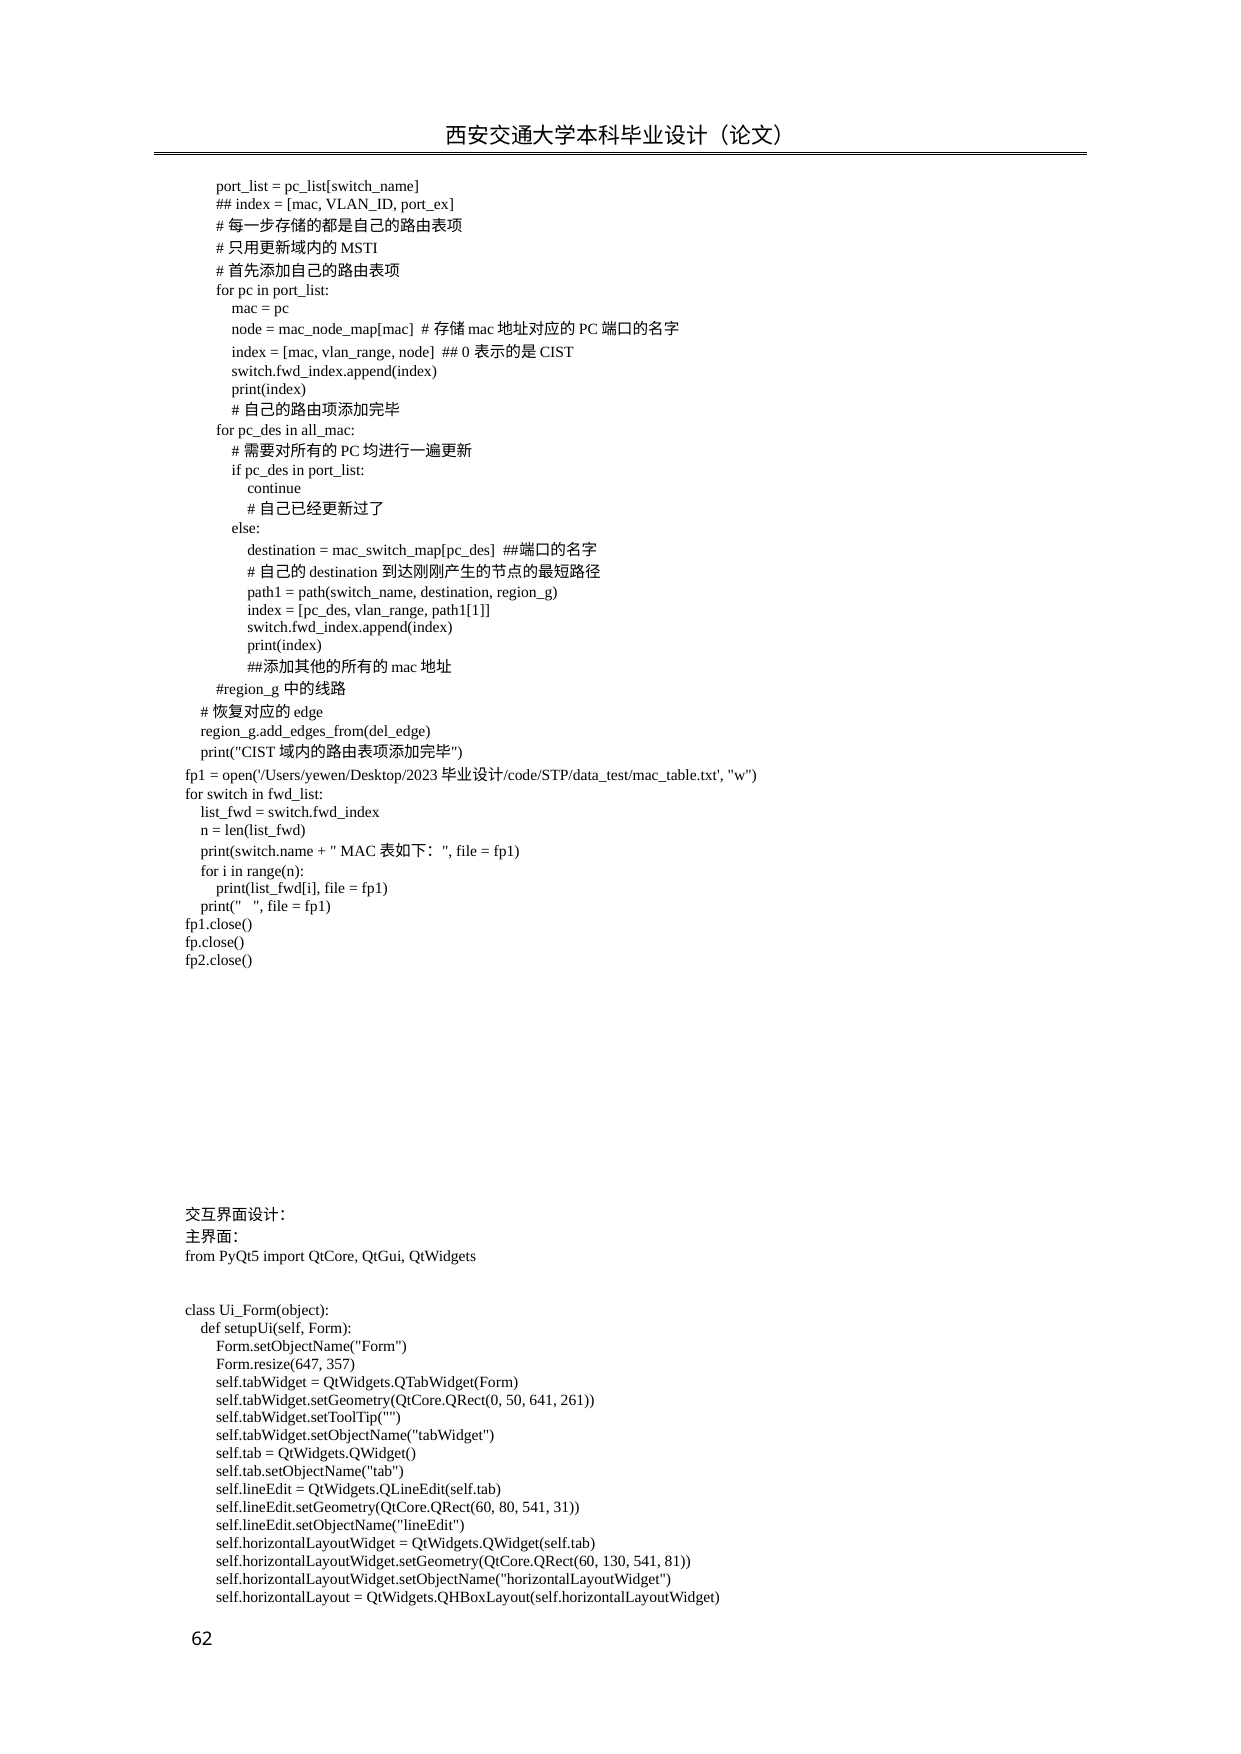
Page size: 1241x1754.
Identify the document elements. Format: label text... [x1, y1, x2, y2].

text fp.close() [153, 933, 1087, 951]
text for pc_des in all_mac: [153, 420, 1087, 438]
text region_g.add_edges_from(del_edge) [153, 722, 1087, 740]
text self.horizontalLayoutWidget.setObjectName("horizontalLayoutWidget") [153, 1569, 1087, 1587]
text self.lineEdit.setObjectName("lineEdit") [153, 1516, 1087, 1534]
text # 每一步存储的都是自己的路由表项 [153, 213, 1087, 236]
text index = [mac, vlan_range, node] ## 0 表示的是CIST [153, 339, 1087, 362]
text print(list_fwd[i], file = fp1) [153, 879, 1087, 897]
text self.tabWidget.setObjectName("tabWidget") [153, 1426, 1087, 1444]
text class Ui_Form(object): [153, 1301, 1087, 1319]
text self.tabWidget.setToolTip("") [153, 1408, 1087, 1426]
text for i in range(n): [153, 861, 1087, 879]
text else: [153, 519, 1087, 537]
text path1 = path(switch_name, destination, region_g) [153, 582, 1087, 600]
text self.tabWidget = QtWidgets.QTabWidget(Form) [153, 1372, 1087, 1390]
text print("CIST 域内的路由表项添加完毕") [153, 740, 1087, 762]
text index = [pc_des, vlan_range, path1[1]] [153, 600, 1087, 618]
text self.horizontalLayout = QtWidgets.QHBoxLayout(self.horizontalLayoutWidget) [153, 1587, 1087, 1605]
text # 需要对所有的PC均进行一遍更新 [153, 438, 1087, 461]
text ## index = [mac, VLAN_ID, port_ex] [153, 195, 1087, 213]
text 交互界面设计： [153, 1202, 1087, 1224]
text # 自己的destination 到达刚刚产生的节点的最短路径 [153, 560, 1087, 582]
text Form.resize(647, 357) [153, 1354, 1087, 1372]
text self.tabWidget.setGeometry(QtCore.QRect(0, 50, 641, 261)) [153, 1390, 1087, 1408]
text for pc in port_list: [153, 281, 1087, 299]
text for switch in fwd_list: [153, 785, 1087, 803]
text port_list = pc_list[switch_name] [153, 177, 1087, 195]
text self.horizontalLayoutWidget = QtWidgets.QWidget(self.tab) [153, 1534, 1087, 1552]
text print(index) [153, 380, 1087, 398]
text # 自己的路由项添加完毕 [153, 398, 1087, 420]
text ##添加其他的所有的mac地址 [153, 654, 1087, 677]
text switch.fwd_index.append(index) [153, 618, 1087, 636]
text # 首先添加自己的路由表项 [153, 258, 1087, 281]
text Form.setObjectName("Form") [153, 1337, 1087, 1354]
text self.tab.setObjectName("tab") [153, 1462, 1087, 1480]
text 主界面： [153, 1224, 1087, 1247]
text self.tab = QtWidgets.QWidget() [153, 1444, 1087, 1462]
text print(" ", file = fp1) [153, 897, 1087, 915]
text def setupUi(self, Form): [153, 1319, 1087, 1337]
text continue [153, 479, 1087, 497]
text self.lineEdit = QtWidgets.QLineEdit(self.tab) [153, 1480, 1087, 1498]
text n = len(list_fwd) [153, 821, 1087, 839]
text # 只用更新域内的MSTI [153, 236, 1087, 258]
text node = mac_node_map[mac] # 存储mac地址对应的 PC端口的名字 [153, 317, 1087, 339]
text self.horizontalLayoutWidget.setGeometry(QtCore.QRect(60, 130, 541, 81)) [153, 1552, 1087, 1569]
text print(index) [153, 636, 1087, 654]
text # 恢复对应的edge [153, 699, 1087, 722]
text self.lineEdit.setGeometry(QtCore.QRect(60, 80, 541, 31)) [153, 1498, 1087, 1516]
text fp2.close() [153, 951, 1087, 969]
text if pc_des in port_list: [153, 461, 1087, 479]
text list_fwd = switch.fwd_index [153, 803, 1087, 821]
text destination = mac_switch_map[pc_des] ##端口的名字 [153, 537, 1087, 560]
text fp1 = open('/Users/yewen/Desktop/2023毕业设计/code/STP/data_test/mac_table.txt', "w") [153, 762, 1087, 785]
text #region_g 中的线路 [153, 677, 1087, 699]
text mac = pc [153, 299, 1087, 317]
text from PyQt5 import QtCore, QtGui, QtWidgets [153, 1247, 1087, 1265]
text switch.fwd_index.append(index) [153, 362, 1087, 380]
text print(switch.name + " MAC表如下：", file = fp1) [153, 839, 1087, 861]
text # 自己已经更新过了 [153, 497, 1087, 519]
text fp1.close() [153, 915, 1087, 933]
